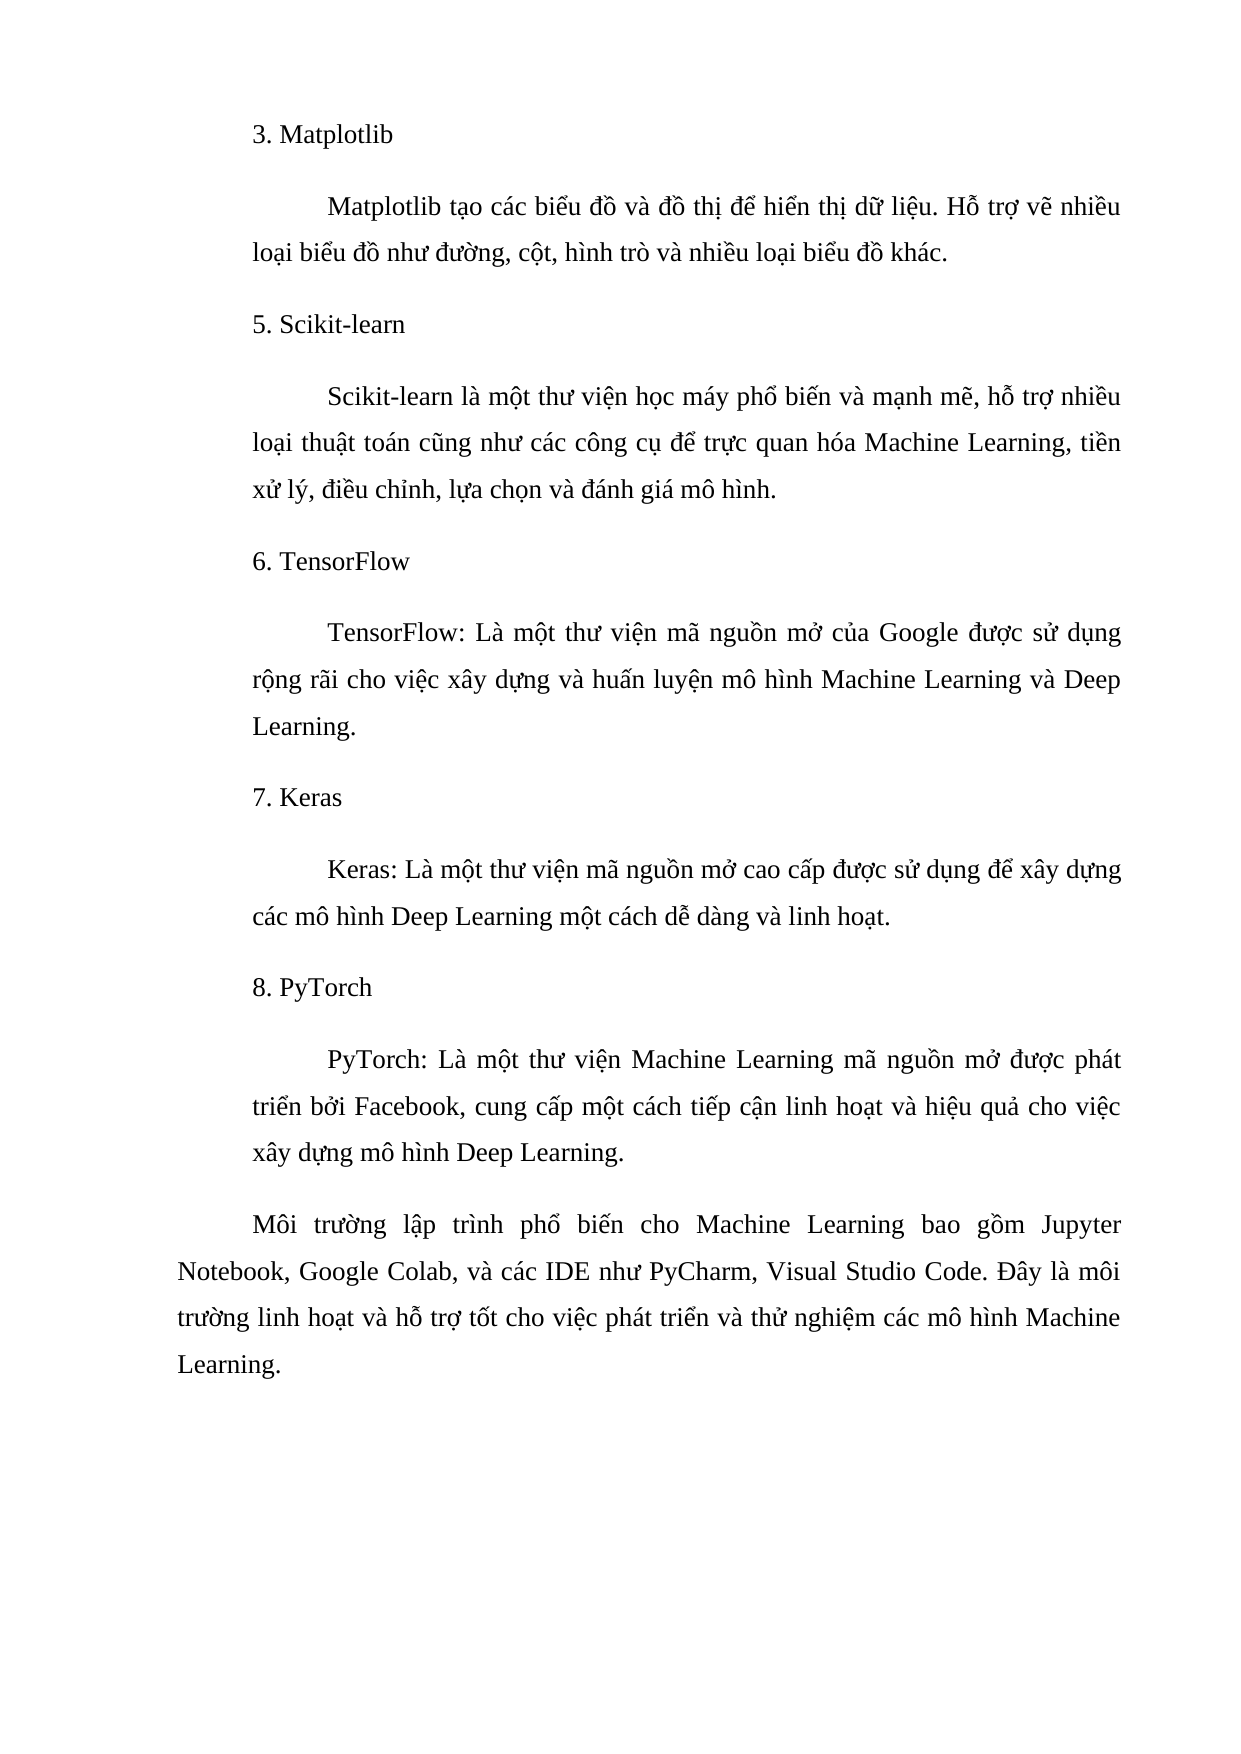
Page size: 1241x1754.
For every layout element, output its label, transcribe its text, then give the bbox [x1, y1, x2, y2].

text Scikit-learn là một thư viện học máy phổ biến và mạnh mẽ, hỗ trợ nhiều loại thuật toán cũng như các công cụ để trực quan hóa Machine Learning, tiền xử lý, điều chỉnh, lựa chọn và đánh giá mô hình. [252, 380, 1122, 504]
text 8. PyTorch [177, 971, 1122, 1003]
text Môi trường lập trình phổ biến cho Machine Learning bao gồm Jupyter Notebook, Google Colab, và các IDE như PyCharm, Visual Studio Code. Đây là môi trường linh hoạt và hỗ trợ tốt cho việc phát triển và thử nghiệm các mô hình Machine Learning. [177, 1208, 1122, 1379]
text Matplotlib tạo các biểu đồ và đồ thị để hiển thị dữ liệu. Hỗ trợ vẽ nhiều loại biểu đồ như đường, cột, hình trò và nhiều loại biểu đồ khác. [252, 190, 1122, 268]
text 3. Matplotlib [177, 118, 1122, 149]
text PyTorch: Là một thư viện Machine Learning mã nguồn mở được phát triển bởi Facebook, cung cấp một cách tiếp cận linh hoạt và hiệu quả cho việc xây dựng mô hình Deep Learning. [252, 1043, 1122, 1168]
text TensorFlow: Là một thư viện mã nguồn mở của Google được sử dụng rộng rãi cho việc xây dựng và huấn luyện mô hình Machine Learning và Deep Learning. [252, 616, 1122, 741]
text Keras: Là một thư viện mã nguồn mở cao cấp được sử dụng để xây dựng các mô hình Deep Learning một cách dễ dàng và linh hoạt. [252, 853, 1122, 931]
text 6. TensorFlow [177, 545, 1122, 576]
text 7. Keras [252, 781, 1122, 813]
text 5. Scikit-learn [177, 308, 1122, 339]
